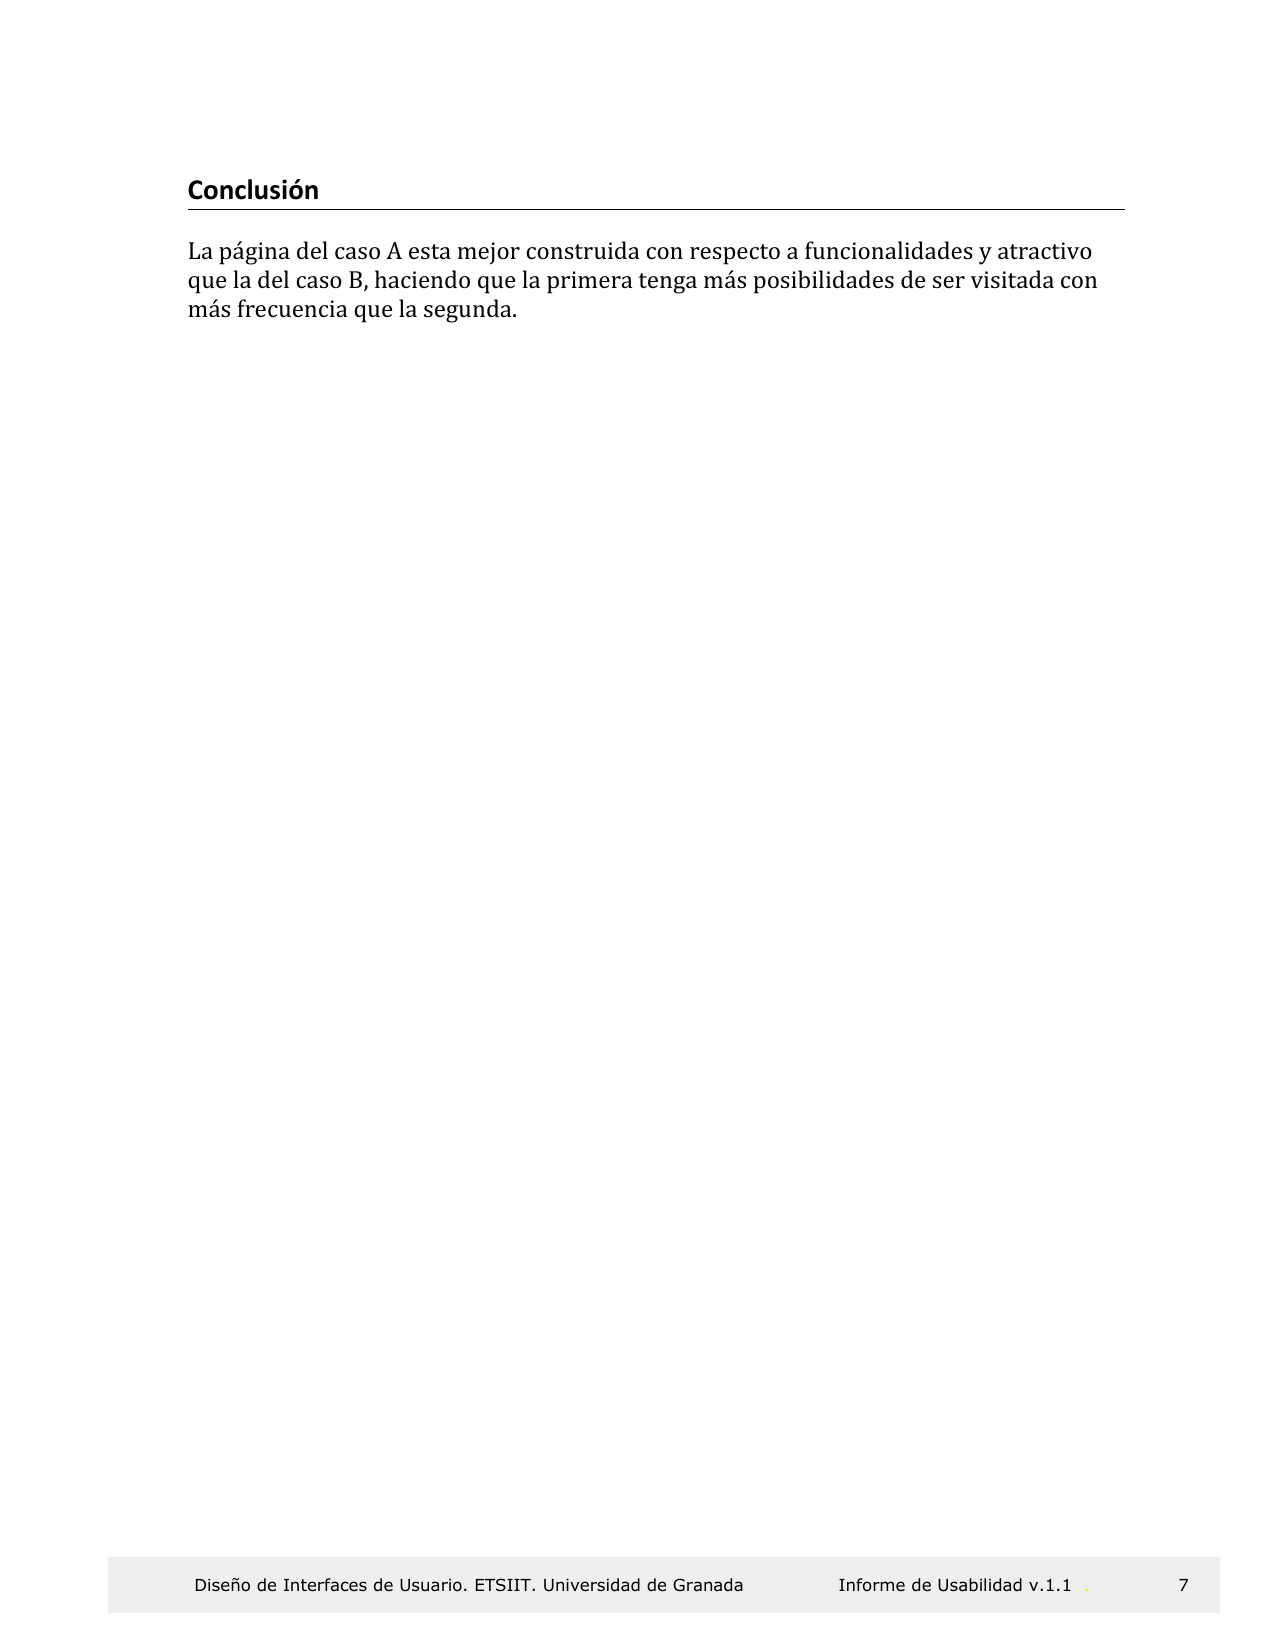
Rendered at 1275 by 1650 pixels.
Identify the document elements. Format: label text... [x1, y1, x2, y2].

text La página del caso A esta mejor construida con respecto a funcionalidades y atractivo que la del caso B, haciendo que la primera tenga más posibilidades de ser visitada con más frecuencia que la segunda. [187, 236, 1125, 323]
text Conclusión [187, 171, 1125, 210]
